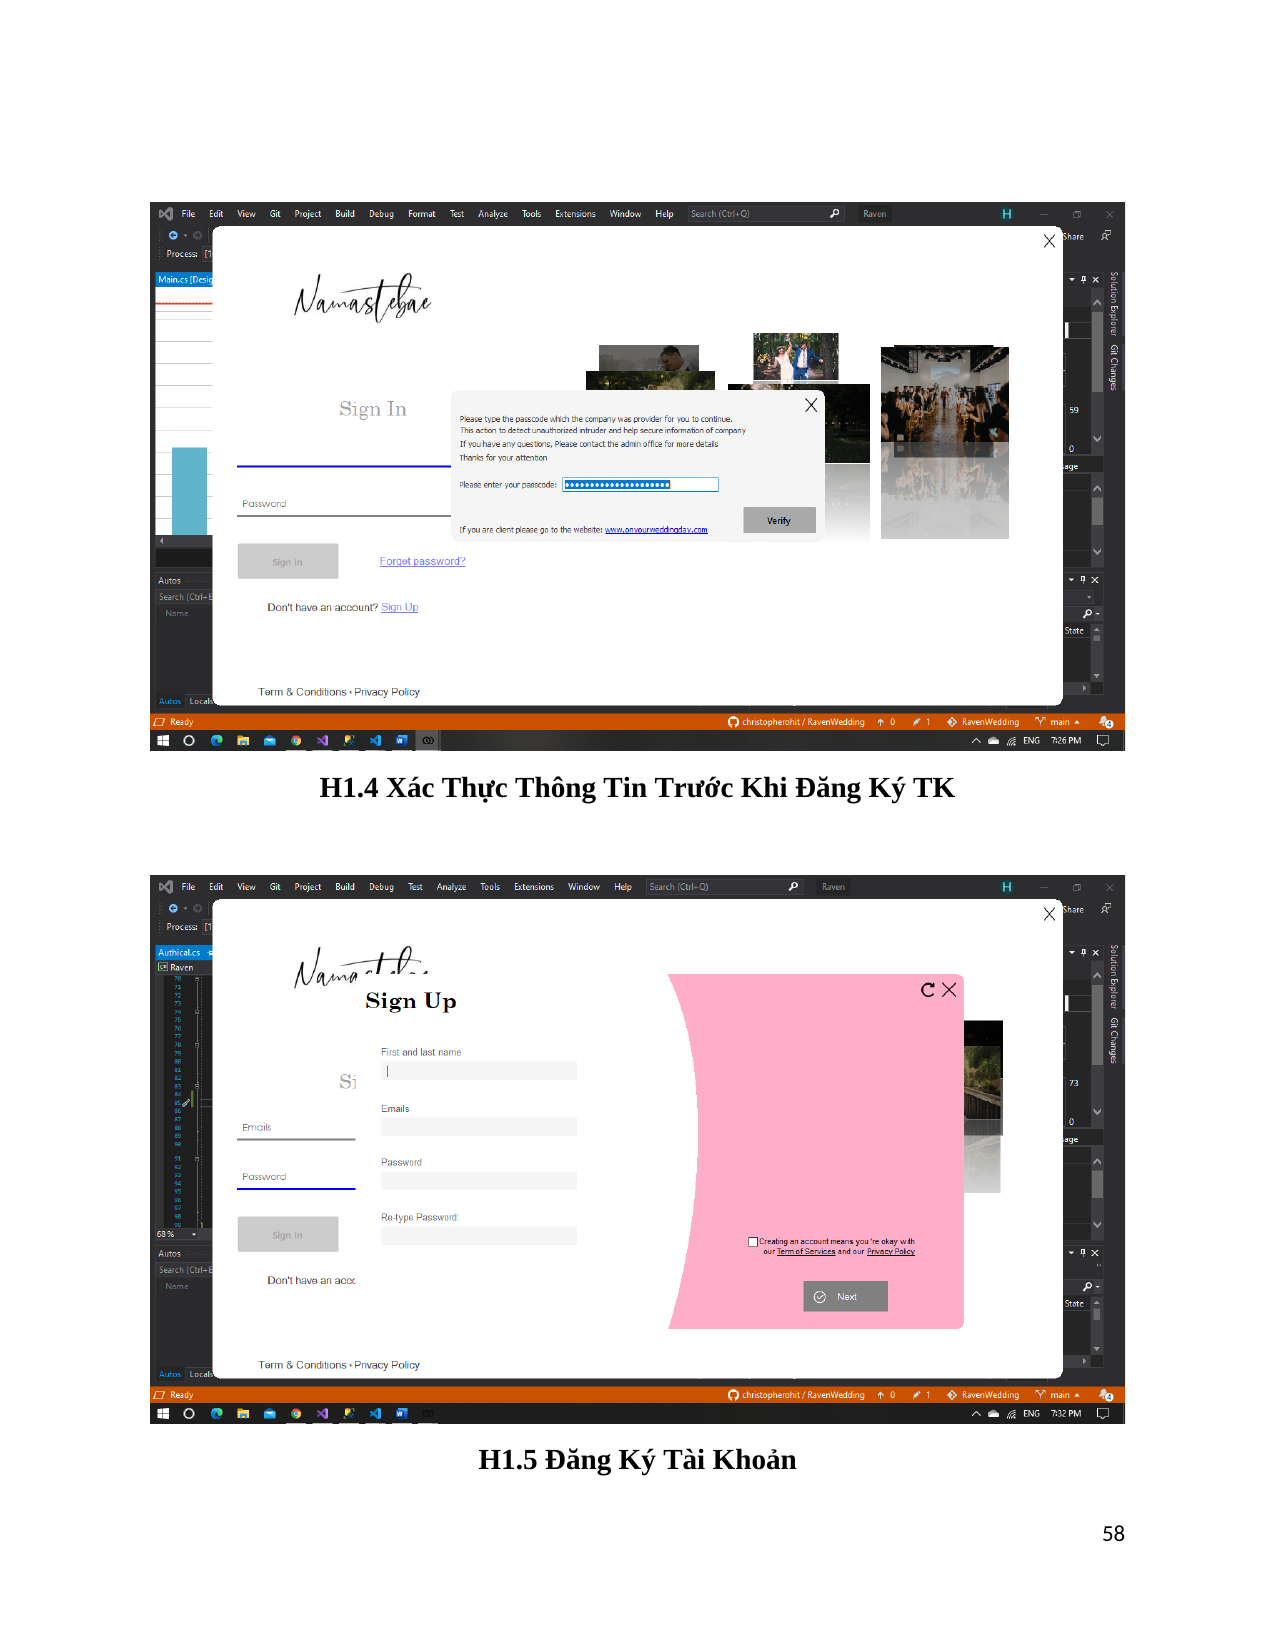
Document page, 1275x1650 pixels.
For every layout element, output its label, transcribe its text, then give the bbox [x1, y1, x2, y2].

text H1.4 Xác Thực Thông Tin Trước Khi Đăng Ký TK [150, 770, 1125, 803]
picture [150, 875, 1125, 1424]
picture [150, 202, 1125, 751]
text H1.5 Đăng Ký Tài Khoản [150, 1442, 1125, 1476]
